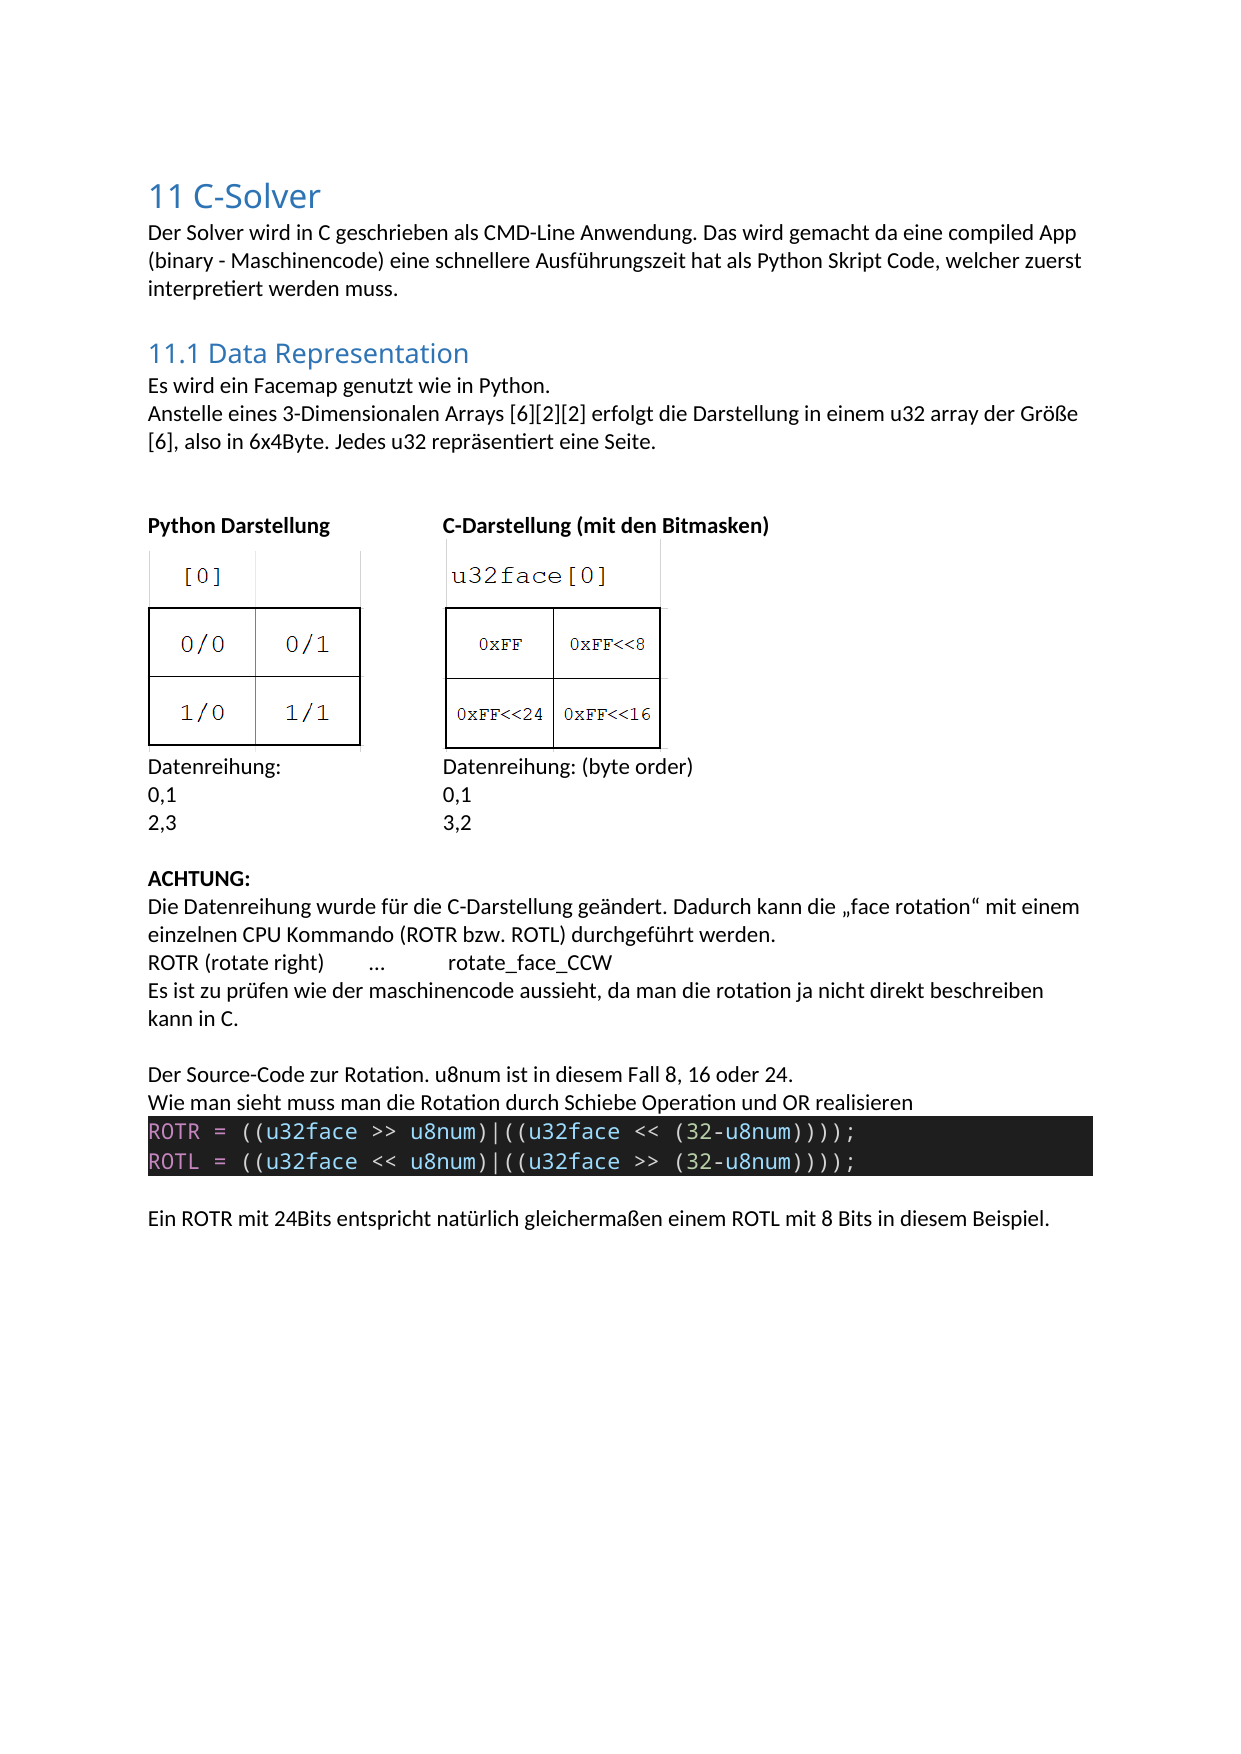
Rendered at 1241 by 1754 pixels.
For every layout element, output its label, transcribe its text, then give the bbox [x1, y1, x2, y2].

text Ein ROTR mit 24Bits entspricht natürlich gleichermaßen einem ROTL mit 8 Bits in diesem Beispiel. [148, 1204, 1093, 1232]
text Es wird ein Facemap genutzt wie in Python. [148, 371, 1093, 399]
text Wie man sieht muss man die Rotation durch Schiebe Operation und OR realisieren [148, 1088, 1093, 1116]
text ROTR (rotate right) … rotate_face_CCW [148, 948, 1093, 976]
subtitle Data Representation [148, 334, 1093, 371]
text 0,1 0,1 [148, 780, 1093, 808]
text Der Solver wird in C geschrieben als CMD-Line Anwendung. Das wird gemacht da eine compiled App (binary - Maschinencode) eine schnellere Ausführungszeit hat als Python Skript Code, welcher zuerst interpretiert werden muss. [148, 218, 1093, 302]
text Der Source-Code zur Rotation. u8num ist in diesem Fall 8, 16 oder 24. [148, 1060, 1093, 1088]
subtitle C-Solver [148, 173, 1093, 218]
picture [147, 551, 364, 752]
text ROTL = ((u32face << u8num)|((u32face >> (32-u8num)))); [148, 1146, 1093, 1176]
text Datenreihung: Datenreihung: (byte order) [148, 752, 1093, 780]
text 2,3 3,2 [148, 808, 1093, 836]
text ROTR = ((u32face >> u8num)|((u32face << (32-u8num)))); [148, 1116, 1093, 1146]
text Die Datenreihung wurde für die C-Darstellung geändert. Dadurch kann die „face rotation“ mit einem einzelnen CPU Kommando (ROTR bzw. ROTL) durchgeführt werden. [148, 892, 1093, 948]
text Es ist zu prüfen wie der maschinencode aussieht, da man die rotation ja nicht direkt beschreiben kann in C. [148, 976, 1093, 1032]
text Anstelle eines 3-Dimensionalen Arrays [6][2][2] erfolgt die Darstellung in einem u32 array der Größe [6], also in 6x4Byte. Jedes u32 repräsentiert eine Seite. [148, 399, 1093, 455]
text Python Darstellung C-Darstellung (mit den Bitmasken) [148, 511, 1093, 539]
picture [442, 539, 669, 752]
text ACHTUNG: [148, 864, 1093, 892]
